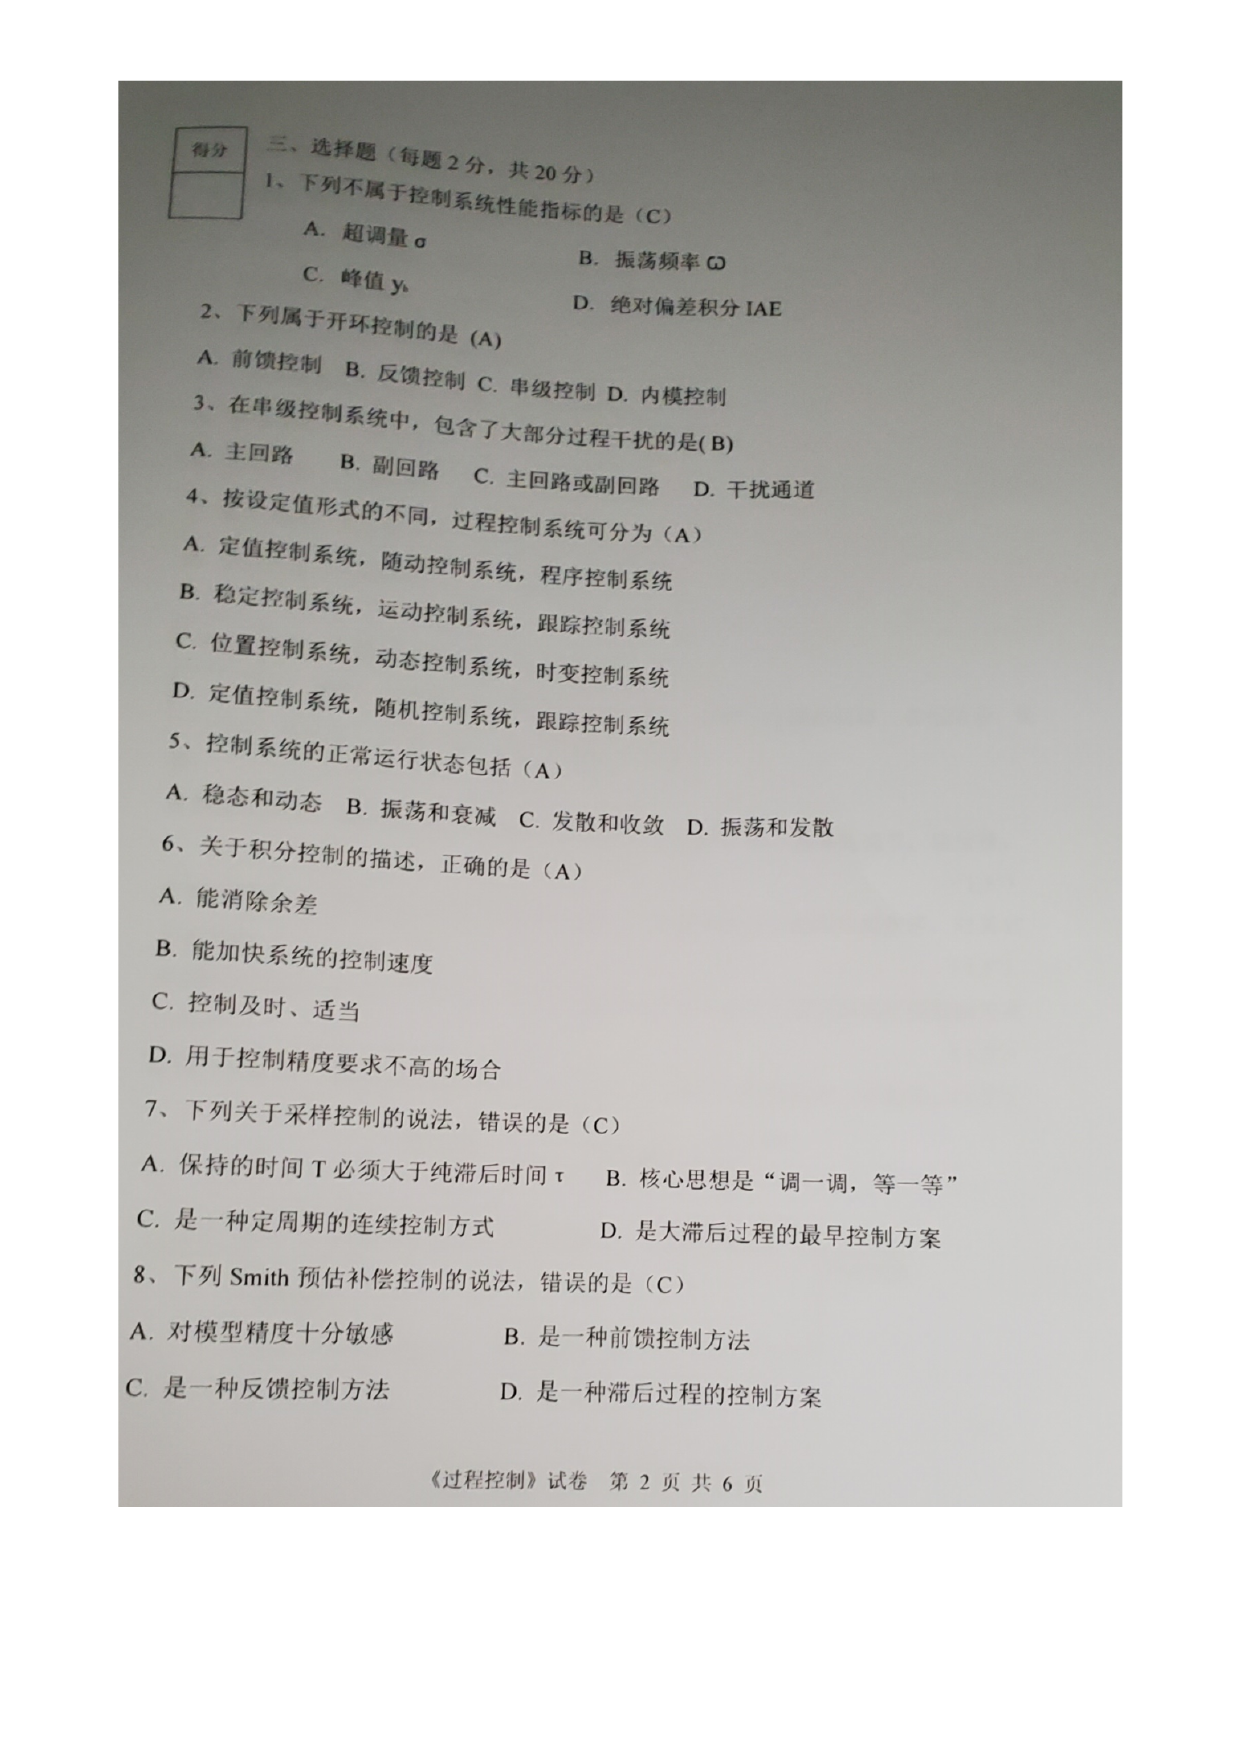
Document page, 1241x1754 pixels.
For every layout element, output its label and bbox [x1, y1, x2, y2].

picture [118, 83, 1123, 1507]
